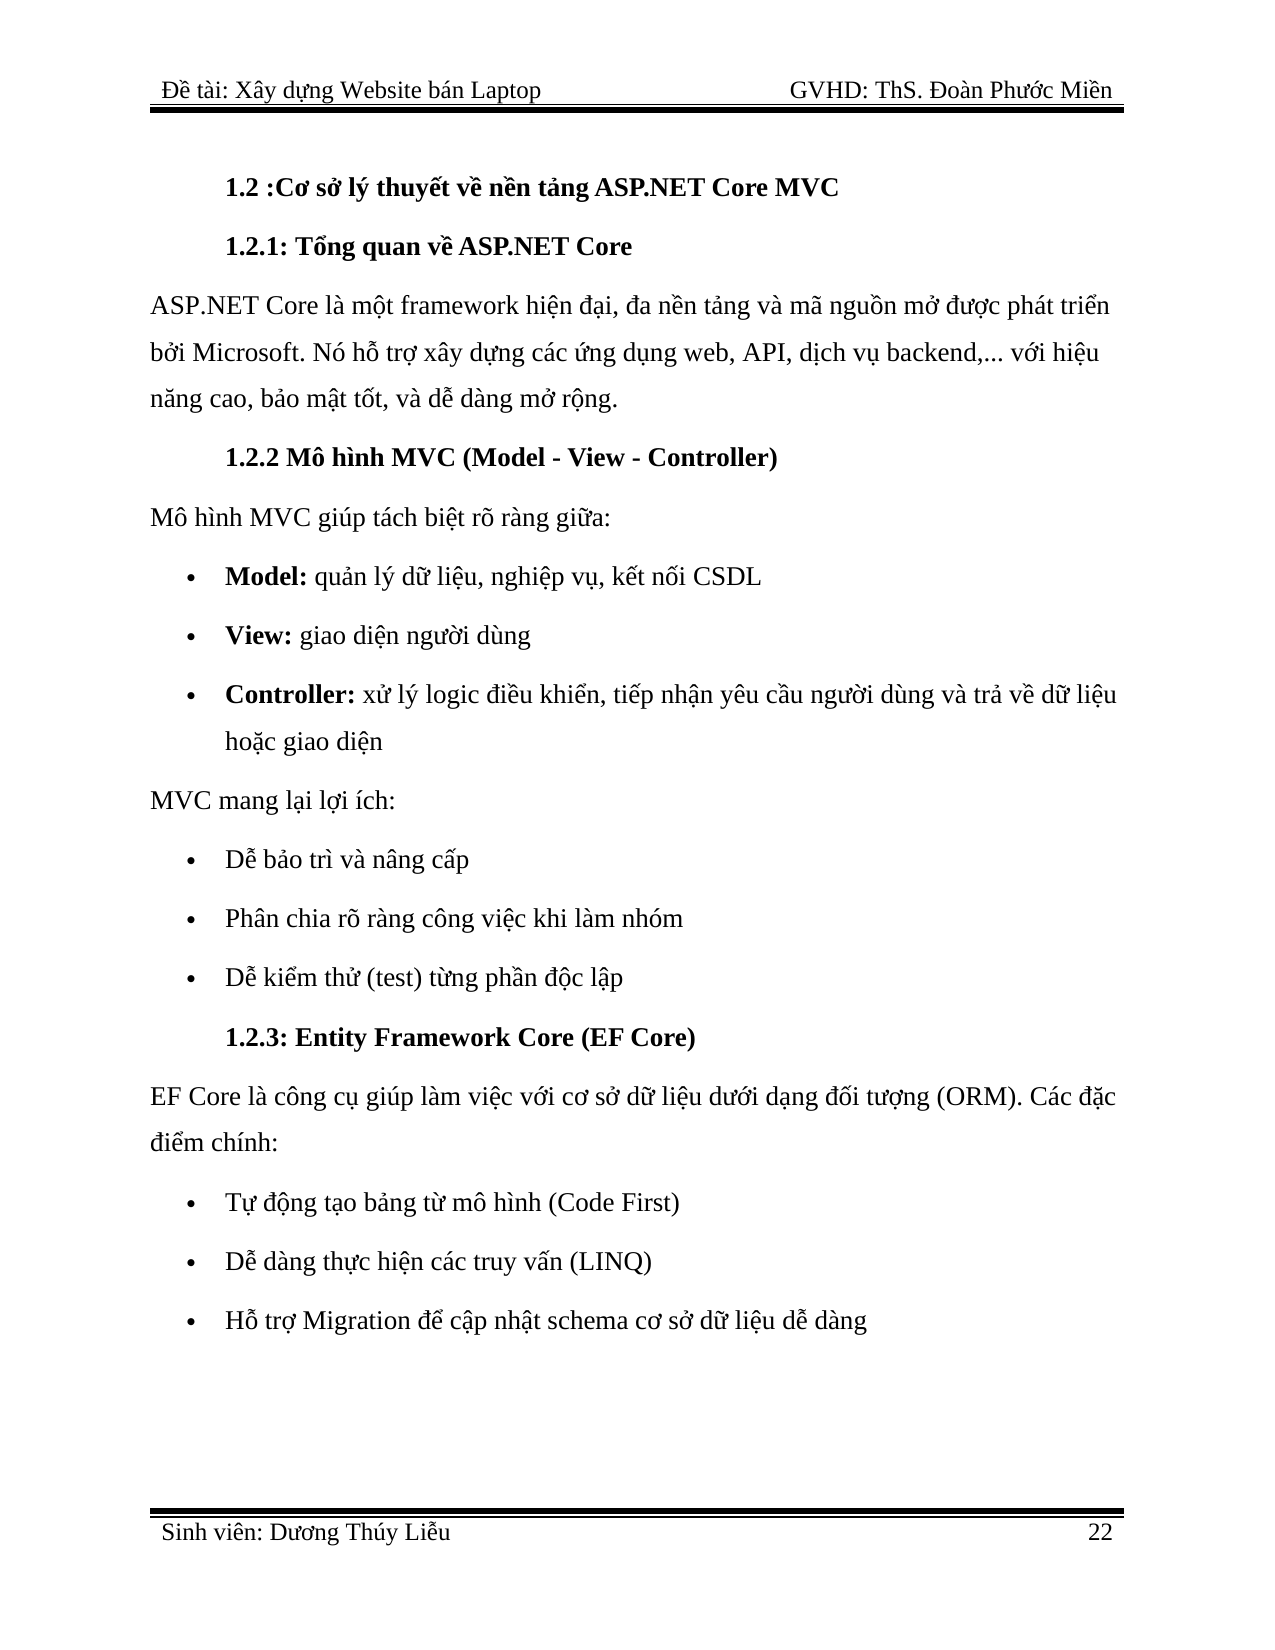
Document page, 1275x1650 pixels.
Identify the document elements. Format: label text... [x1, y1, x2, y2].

text MVC mang lại lợi ích: [150, 784, 1125, 815]
list Controller: xử lý logic điều khiển, tiếp nhận yêu cầu người dùng và trả về dữ liệu hoặc giao diện [187, 678, 1125, 756]
text EF Core là công cụ giúp làm việc với cơ sở dữ liệu dưới dạng đối tượng (ORM). Các đặc điểm chính: [150, 1080, 1125, 1158]
subtitle 1.2.1: Tổng quan về ASP.NET Core [150, 230, 1125, 261]
list Hỗ trợ Migration để cập nhật schema cơ sở dữ liệu dễ dàng [187, 1304, 1125, 1335]
list Dễ bảo trì và nâng cấp [187, 843, 1125, 874]
subtitle 1.2.2 Mô hình MVC (Model - View - Controller) [150, 441, 1125, 473]
list Phân chia rõ ràng công việc khi làm nhóm [187, 902, 1125, 933]
list View: giao diện người dùng [187, 619, 1125, 650]
list Dễ kiểm thử (test) từng phần độc lập [187, 961, 1125, 993]
text Mô hình MVC giúp tách biệt rõ ràng giữa: [150, 501, 1125, 532]
subtitle 1.2.3: Entity Framework Core (EF Core) [150, 1021, 1125, 1052]
list Tự động tạo bảng từ mô hình (Code First) [187, 1186, 1125, 1217]
text ASP.NET Core là một framework hiện đại, đa nền tảng và mã nguồn mở được phát triển bởi Microsoft. Nó hỗ trợ xây dựng các ứng dụng web, API, dịch vụ backend,... với hiệu năng cao, bảo mật tốt, và dễ dàng mở rộng. [150, 289, 1125, 413]
subtitle 1.2 :Cơ sở lý thuyết về nền tảng ASP.NET Core MVC [150, 171, 1125, 202]
list Dễ dàng thực hiện các truy vấn (LINQ) [187, 1245, 1125, 1276]
list Model: quản lý dữ liệu, nghiệp vụ, kết nối CSDL [187, 560, 1125, 591]
